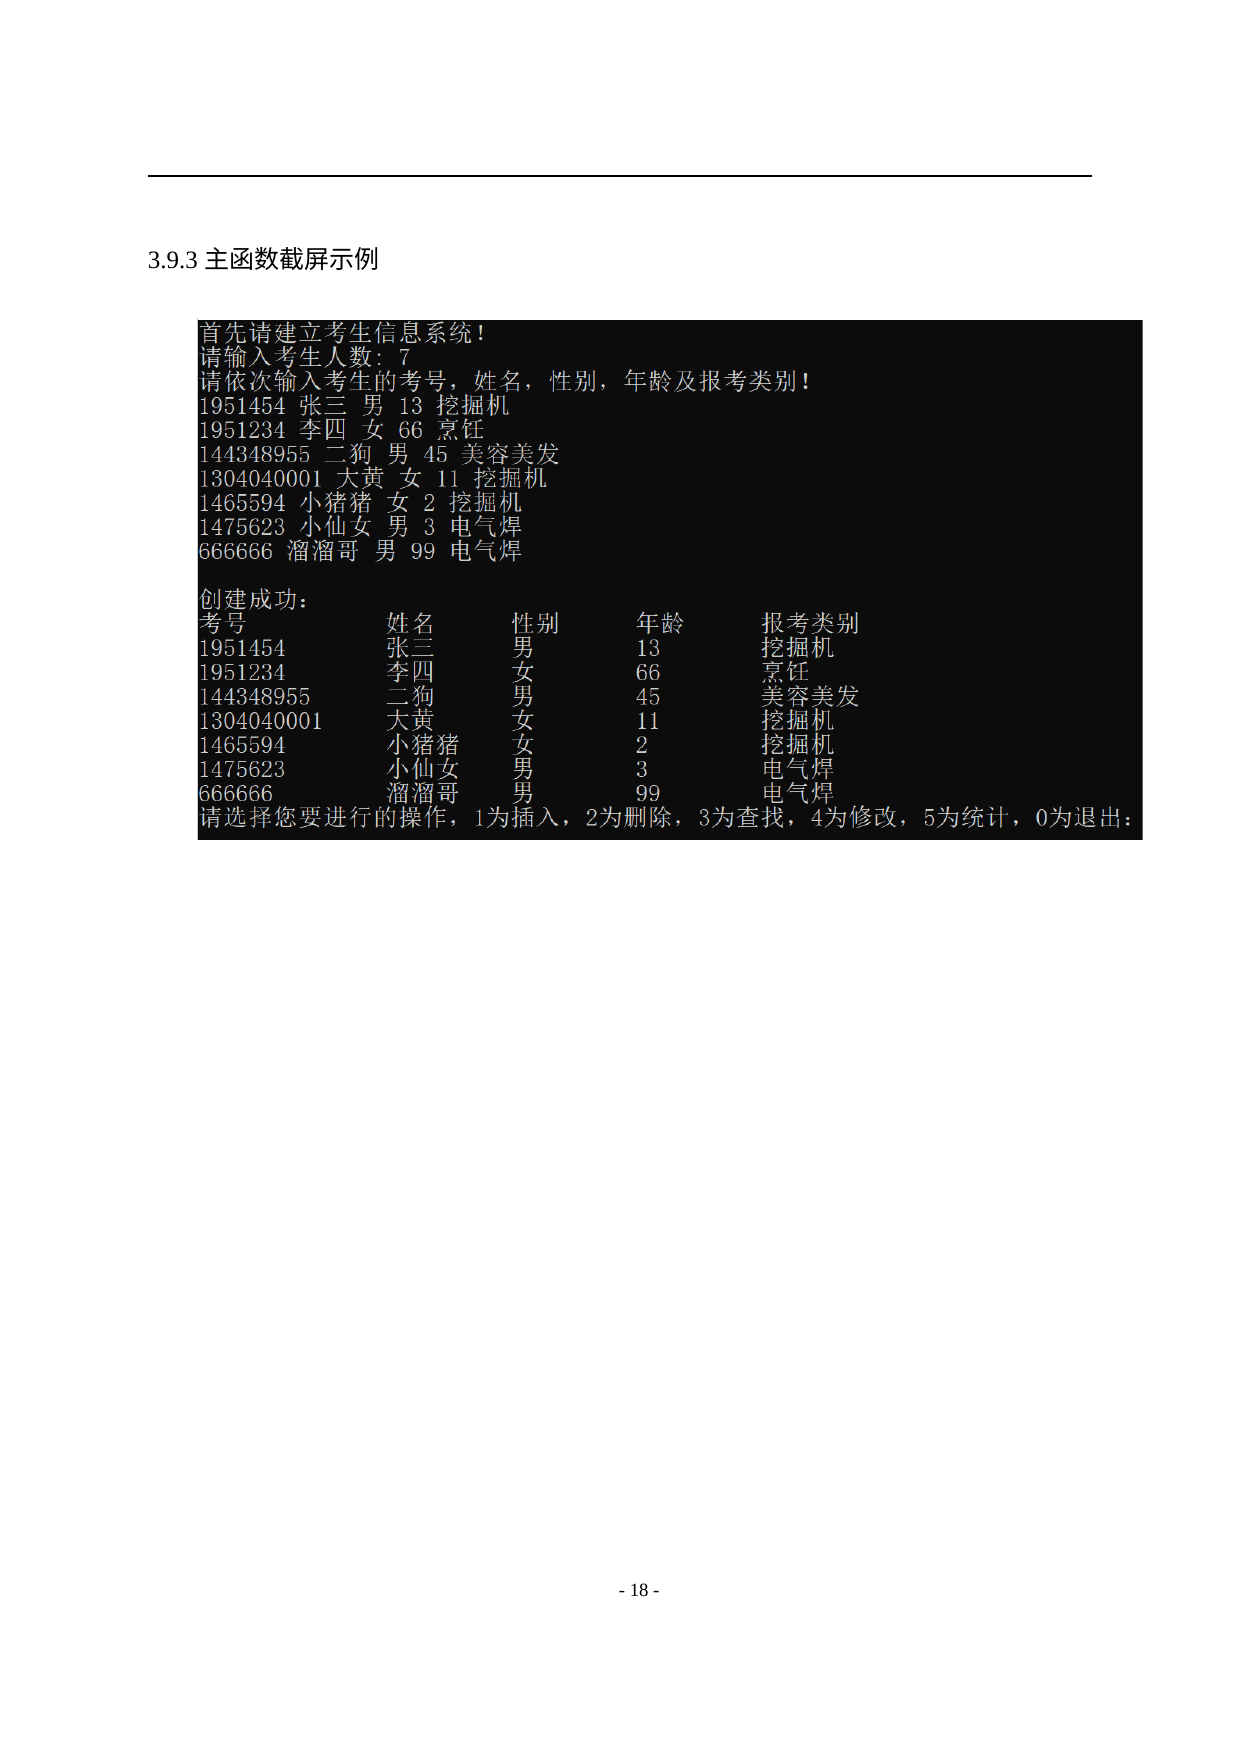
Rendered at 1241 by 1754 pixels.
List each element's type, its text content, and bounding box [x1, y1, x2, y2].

picture [197, 318, 1143, 840]
subtitle 3.9.3 主函数截屏示例 [148, 239, 1092, 275]
